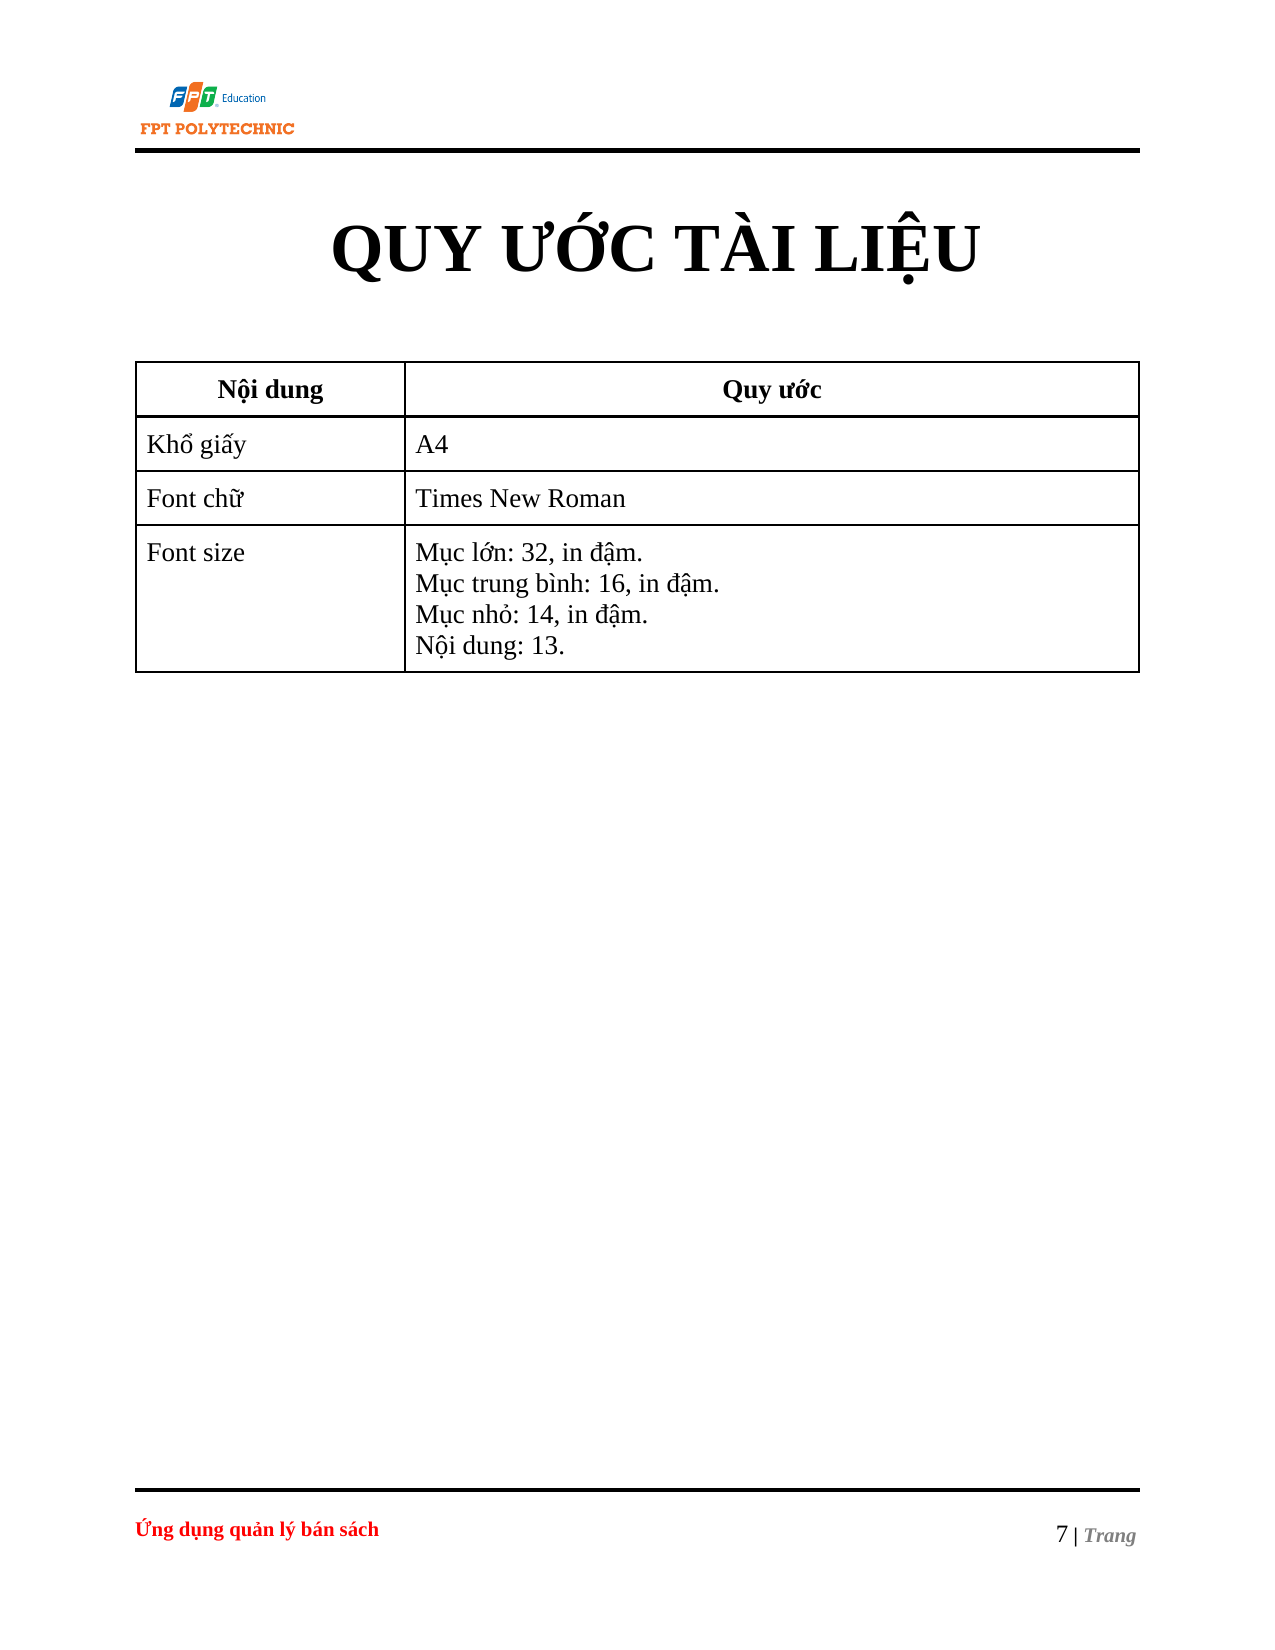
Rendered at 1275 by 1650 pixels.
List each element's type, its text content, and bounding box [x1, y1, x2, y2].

table_cell Font size [137, 526, 404, 671]
table_cell Khổ giấy [137, 418, 404, 469]
table_header Nội dung [137, 363, 404, 415]
title QUY ƯỚC TÀI LIỆU [135, 207, 1140, 286]
table_cell Mục lớn: 32, in đậm. Mục trung bình: 16, in đậm. Mục nhỏ: 14, in đậm. Nội dung: 13. [406, 526, 1138, 671]
table_cell A4 [406, 418, 1138, 469]
table_header Quy ước [406, 363, 1138, 415]
table_cell Font chữ [137, 472, 404, 523]
table_cell Times New Roman [406, 472, 1138, 523]
picture [135, 75, 299, 147]
